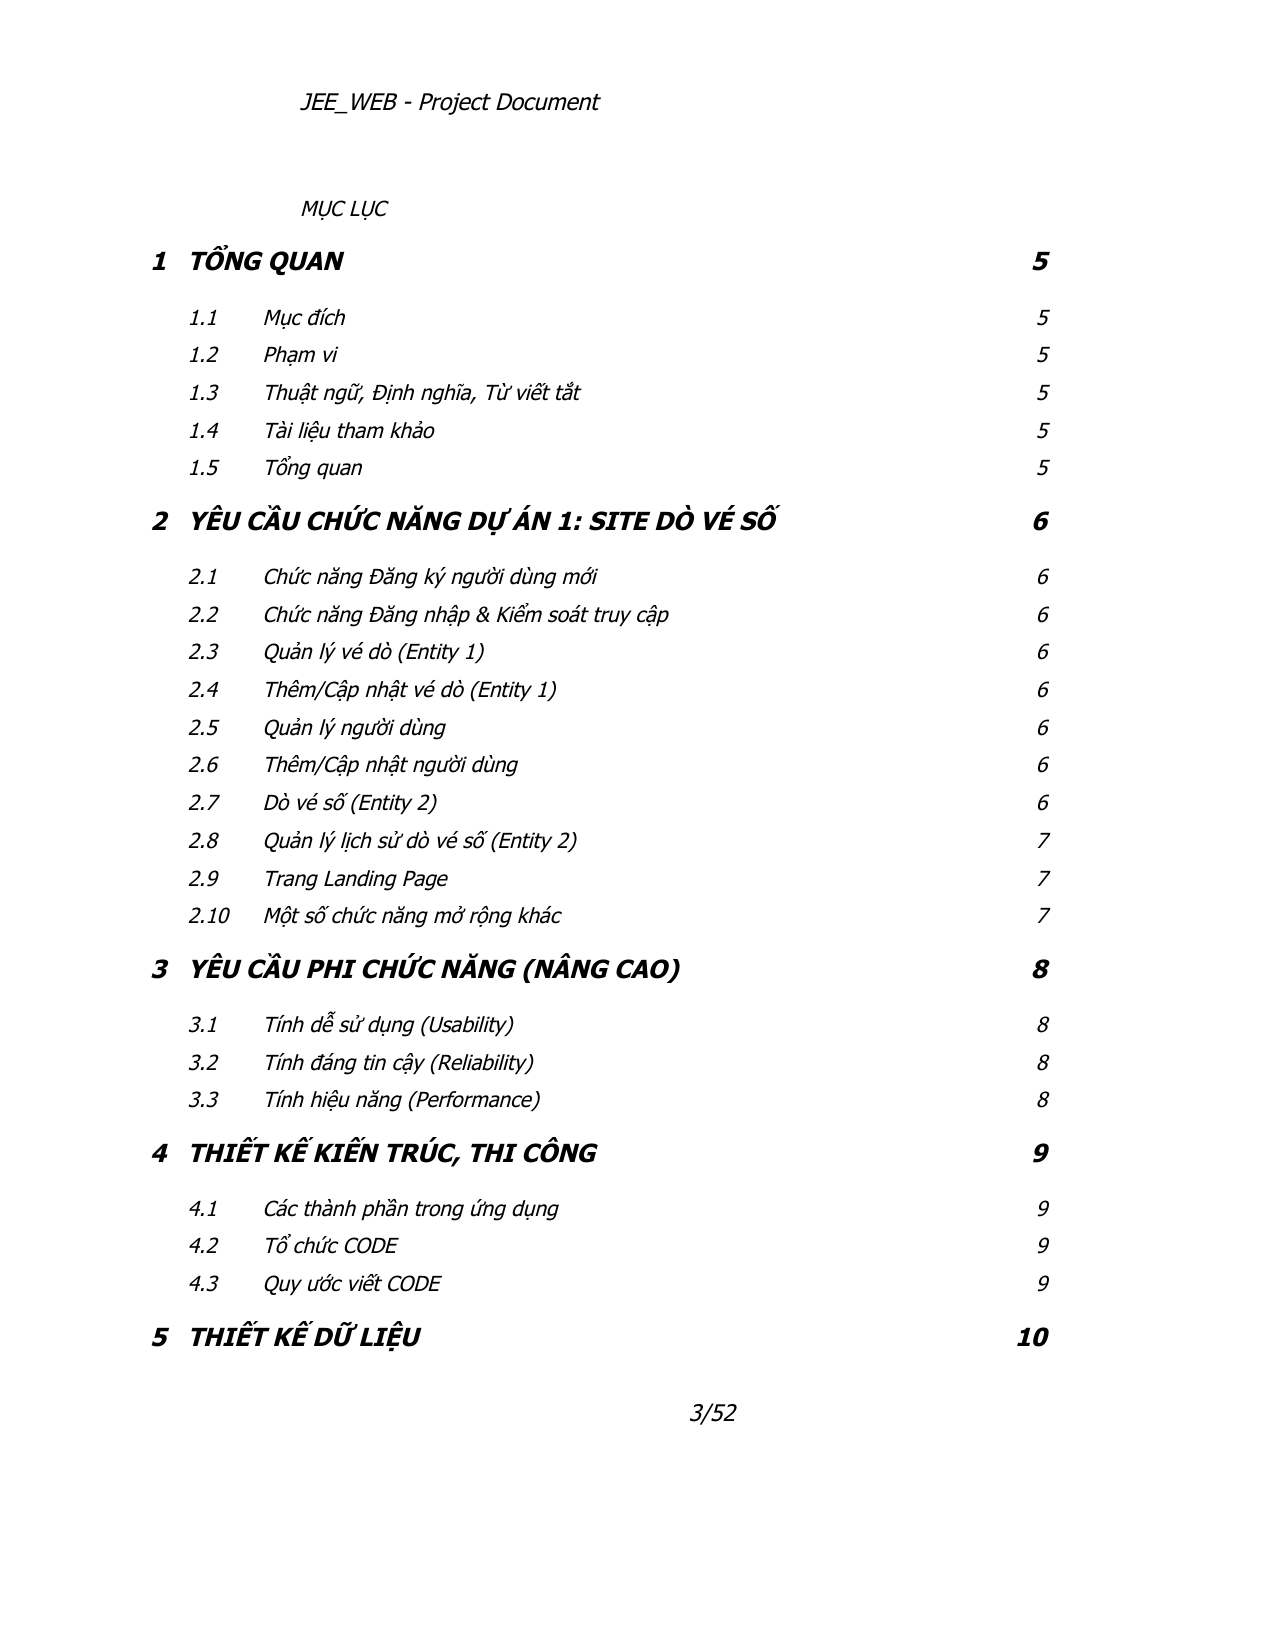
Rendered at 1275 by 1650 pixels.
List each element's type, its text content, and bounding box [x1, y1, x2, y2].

text MỤC LỤC [300, 196, 1125, 221]
